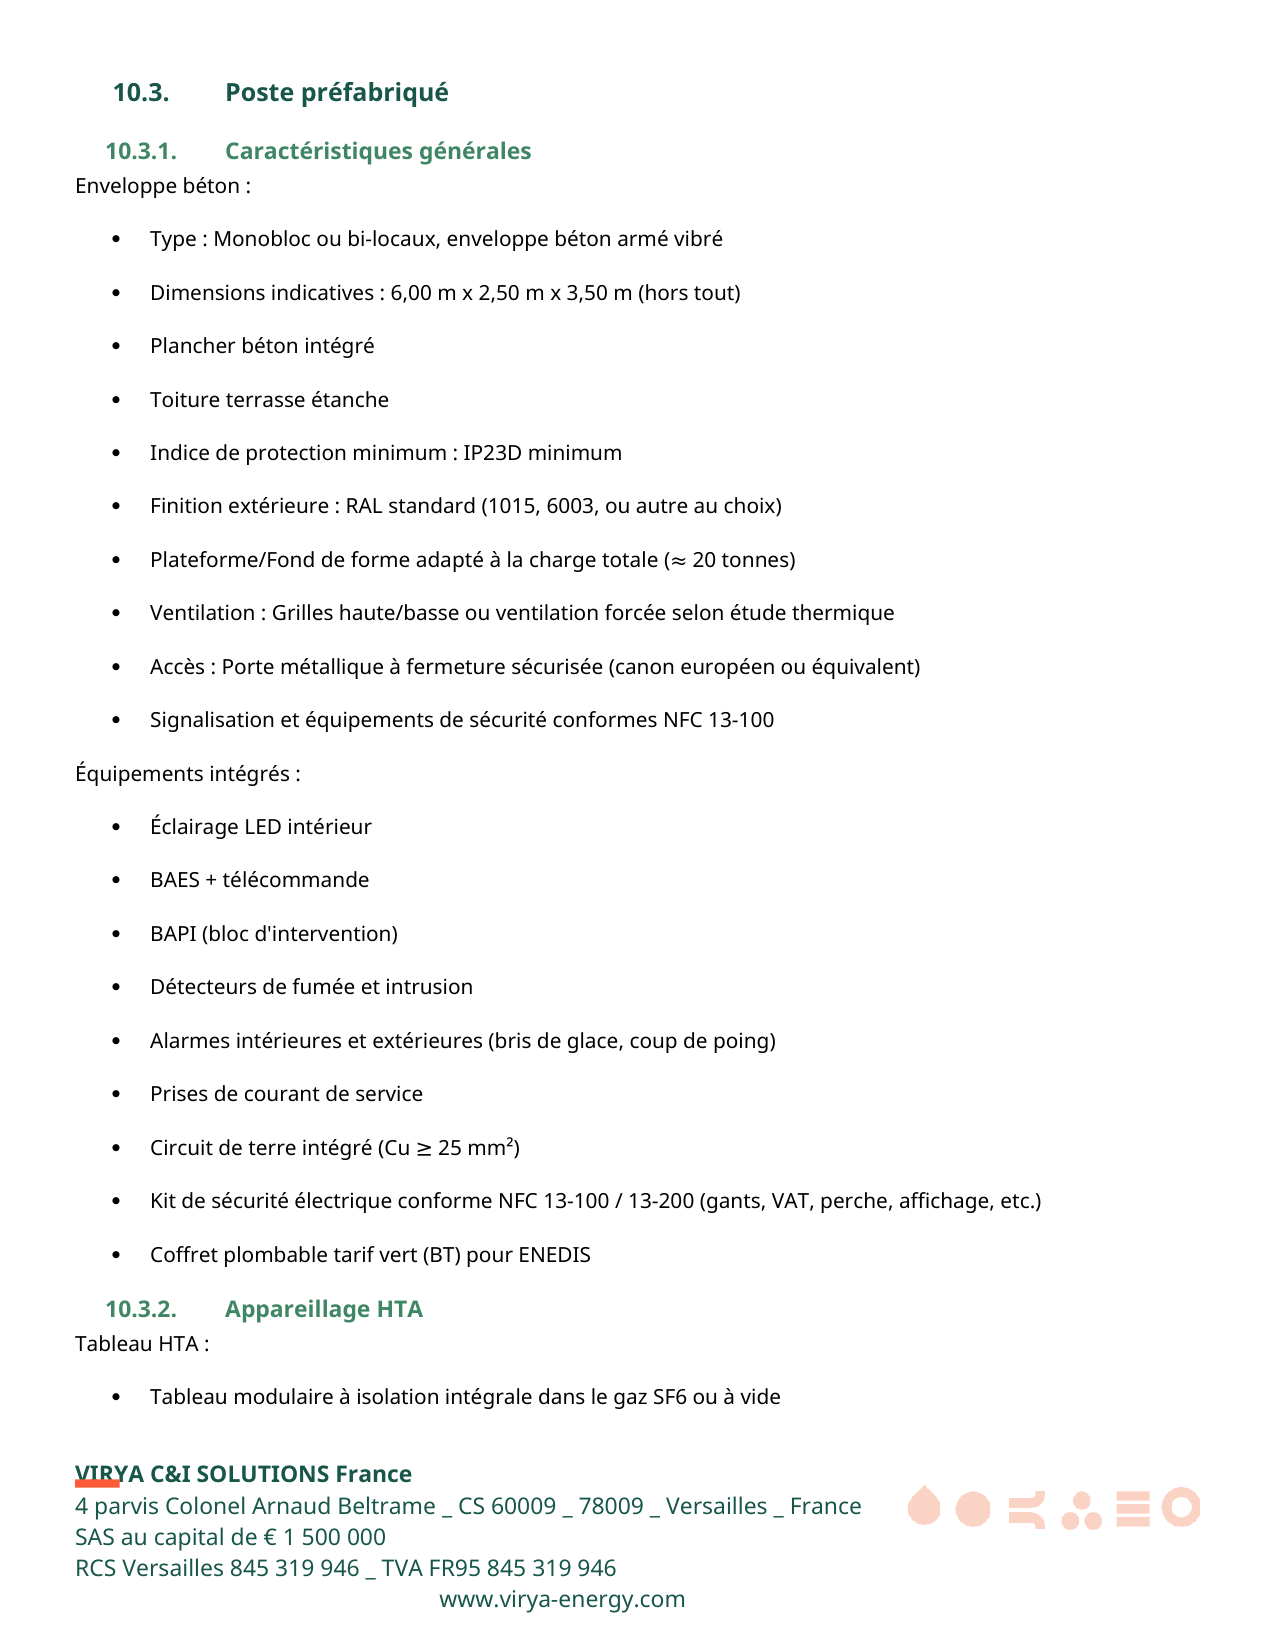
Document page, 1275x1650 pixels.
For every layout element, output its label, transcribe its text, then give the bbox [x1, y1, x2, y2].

subtitle Toiture terrasse étanche [112, 385, 1200, 413]
subtitle Dimensions indicatives : 6,00 m x 2,50 m x 3,50 m (hors tout) [112, 278, 1200, 306]
subtitle Signalisation et équipements de sécurité conformes NFC 13-100 [112, 705, 1200, 734]
picture [1009, 1491, 1045, 1508]
subtitle Équipements intégrés : [75, 759, 1200, 787]
subtitle Tableau modulaire à isolation intégrale dans le gaz SF6 ou à vide [112, 1382, 1200, 1411]
text Appareillage HTA [105, 1293, 1200, 1324]
subtitle Type : Monobloc ou bi-locaux, enveloppe béton armé vibré [112, 224, 1200, 253]
picture [907, 1485, 940, 1525]
picture [1009, 1512, 1045, 1529]
subtitle BAES + télécommande [112, 866, 1200, 894]
subtitle Kit de sécurité électrique conforme NFC 13-100 / 13-200 (gants, VAT, perche, affichage, etc.) [112, 1186, 1200, 1215]
subtitle Circuit de terre intégré (Cu ≥ 25 mm²) [112, 1133, 1200, 1161]
subtitle Indice de protection minimum : IP23D minimum [112, 438, 1200, 467]
subtitle Prises de courant de service [112, 1079, 1200, 1108]
subtitle Ventilation : Grilles haute/basse ou ventilation forcée selon étude thermique [112, 598, 1200, 627]
text Caractéristiques générales [105, 135, 1200, 166]
picture [1161, 1487, 1200, 1527]
subtitle BAPI (bloc d'intervention) [112, 919, 1200, 947]
subtitle Coffret plombable tarif vert (BT) pour ENEDIS [112, 1240, 1200, 1268]
subtitle Finition extérieure : RAL standard (1015, 6003, ou autre au choix) [112, 492, 1200, 520]
picture [955, 1491, 991, 1527]
text Poste préfabriqué [112, 75, 1200, 109]
subtitle Tableau HTA : [75, 1329, 1200, 1357]
picture [1061, 1491, 1102, 1530]
subtitle Détecteurs de fumée et intrusion [112, 972, 1200, 1001]
subtitle Plancher béton intégré [112, 331, 1200, 360]
subtitle Enveloppe béton : [75, 171, 1200, 199]
subtitle Alarmes intérieures et extérieures (bris de glace, coup de poing) [112, 1026, 1200, 1054]
subtitle Accès : Porte métallique à fermeture sécurisée (canon européen ou équivalent) [112, 652, 1200, 680]
subtitle Éclairage LED intérieur [112, 812, 1200, 841]
subtitle Plateforme/Fond de forme adapté à la charge totale (≈ 20 tonnes) [112, 545, 1200, 573]
